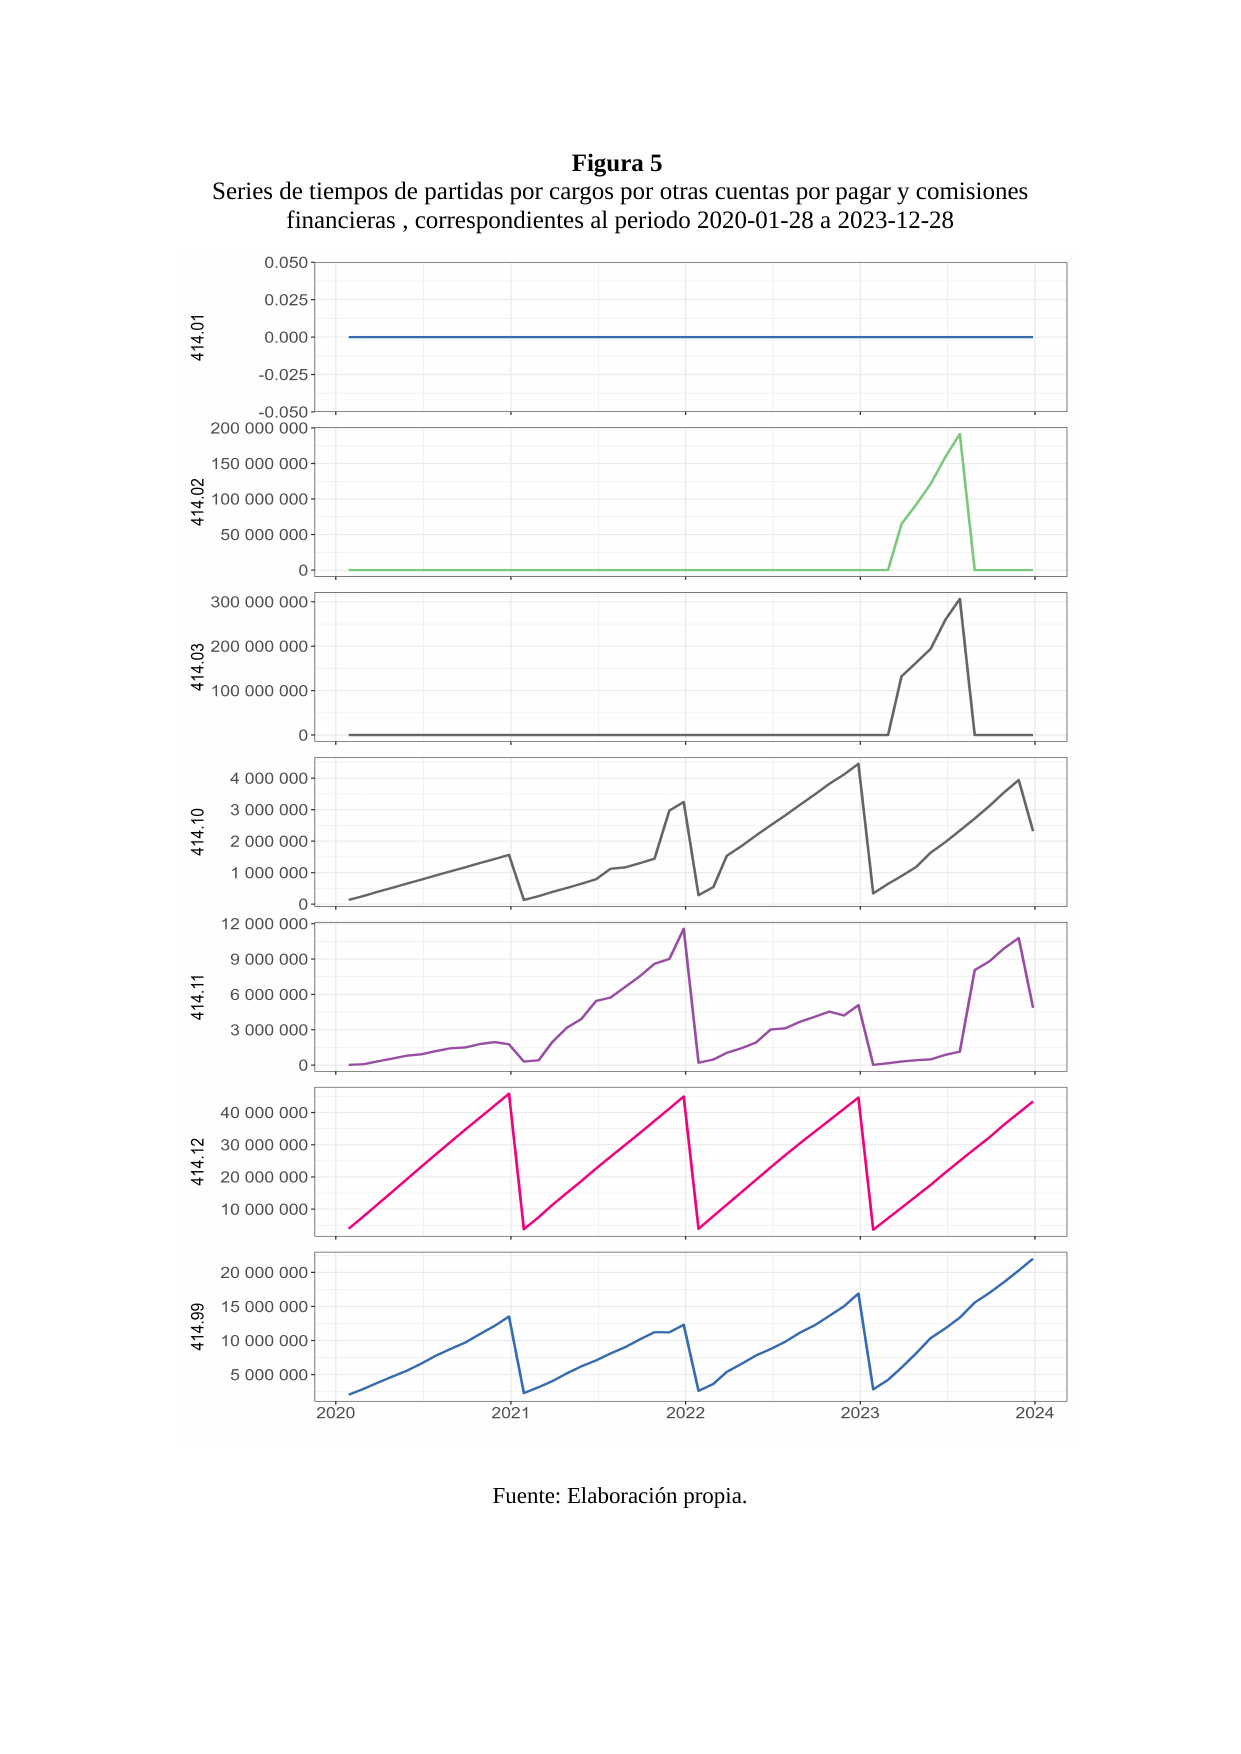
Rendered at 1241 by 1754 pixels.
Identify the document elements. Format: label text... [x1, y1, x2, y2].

text Fuente: Elaboración propia. [177, 1482, 1063, 1508]
text Figura 5 Series de tiempos de partidas por cargos por otras cuentas por pagar y comisiones financieras , correspondientes al periodo 2020-01-28 a 2023-12-28 [177, 148, 1063, 234]
